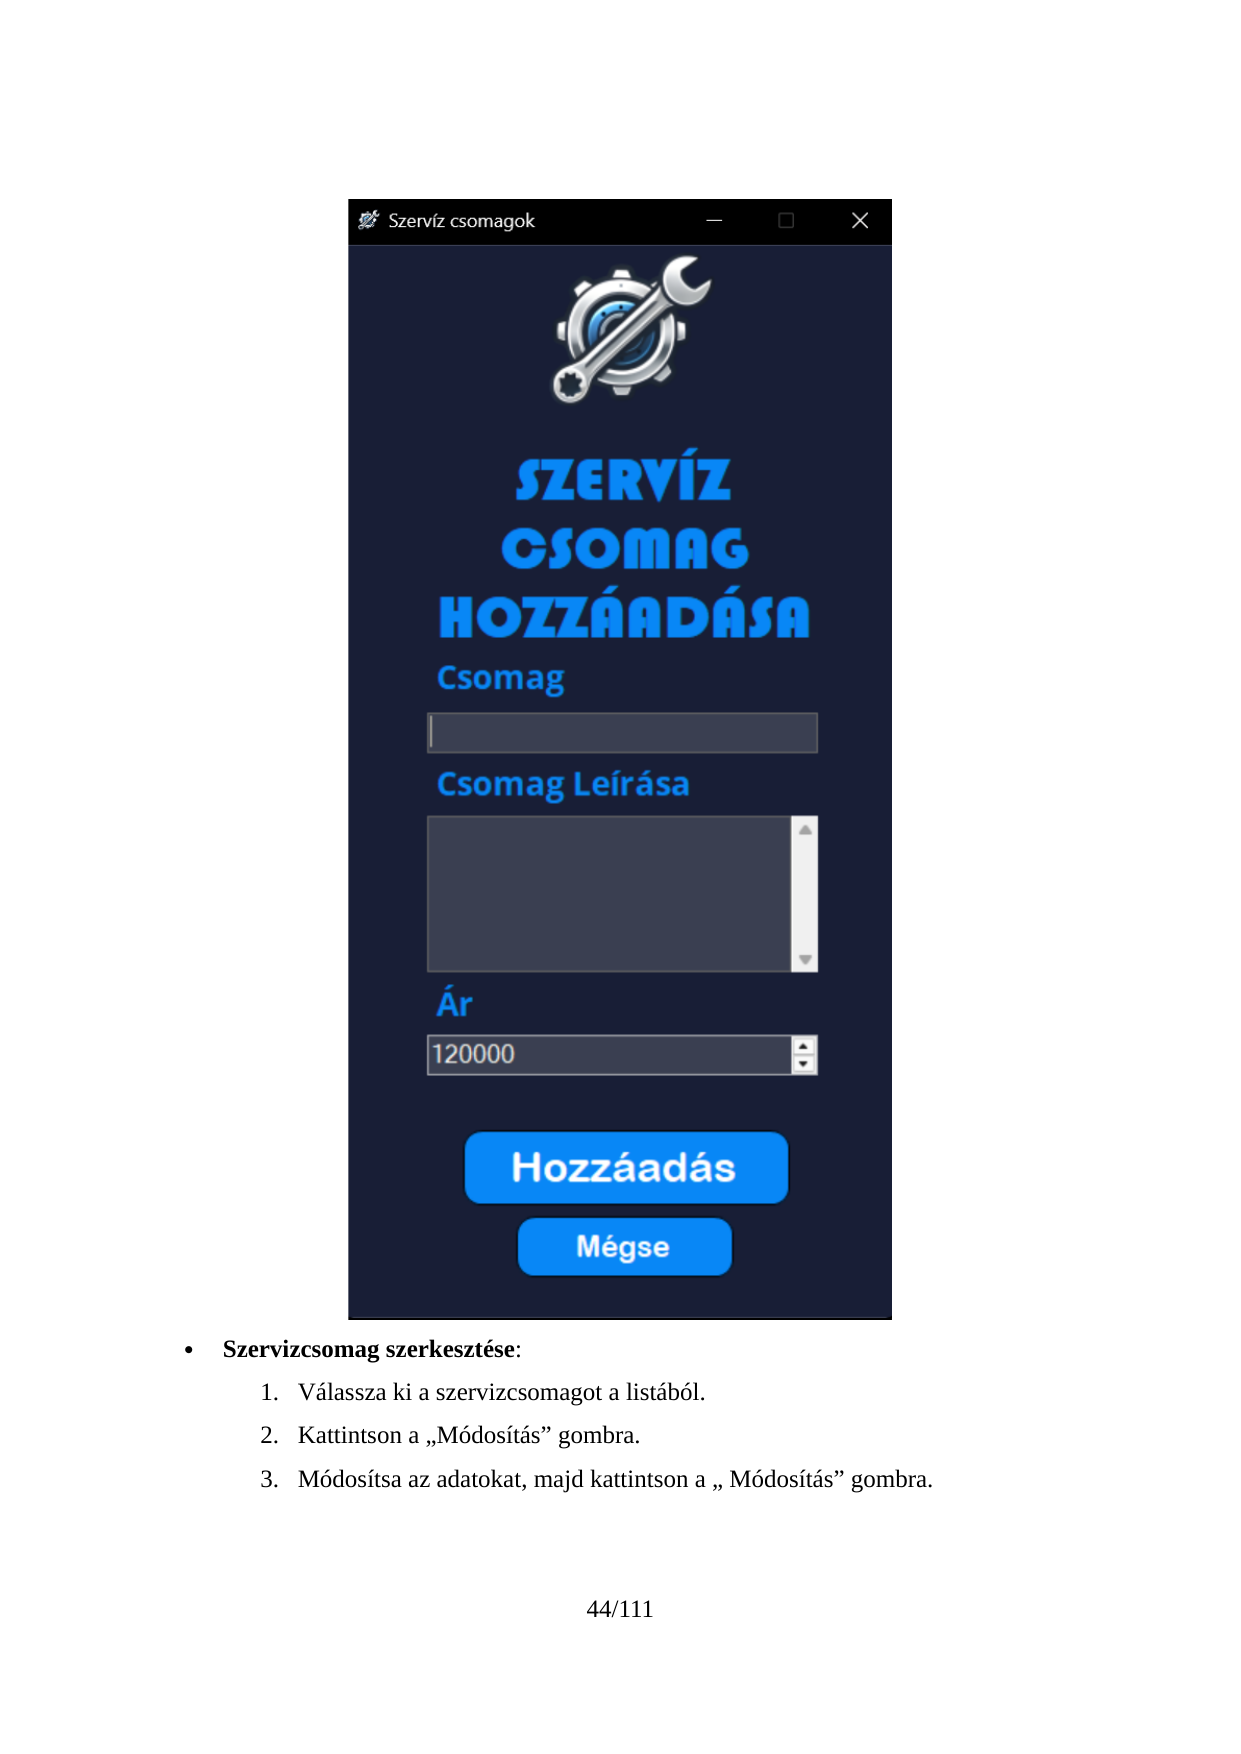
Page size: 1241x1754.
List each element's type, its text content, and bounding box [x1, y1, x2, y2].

picture [348, 199, 892, 1320]
list Kattintson a „Módosítás” gombra. [260, 1421, 1092, 1449]
list Módosítsa az adatokat, majd kattintson a „ Módosítás” gombra. [260, 1464, 1092, 1492]
list Válassza ki a szervizcsomagot a listából. [260, 1377, 1092, 1406]
